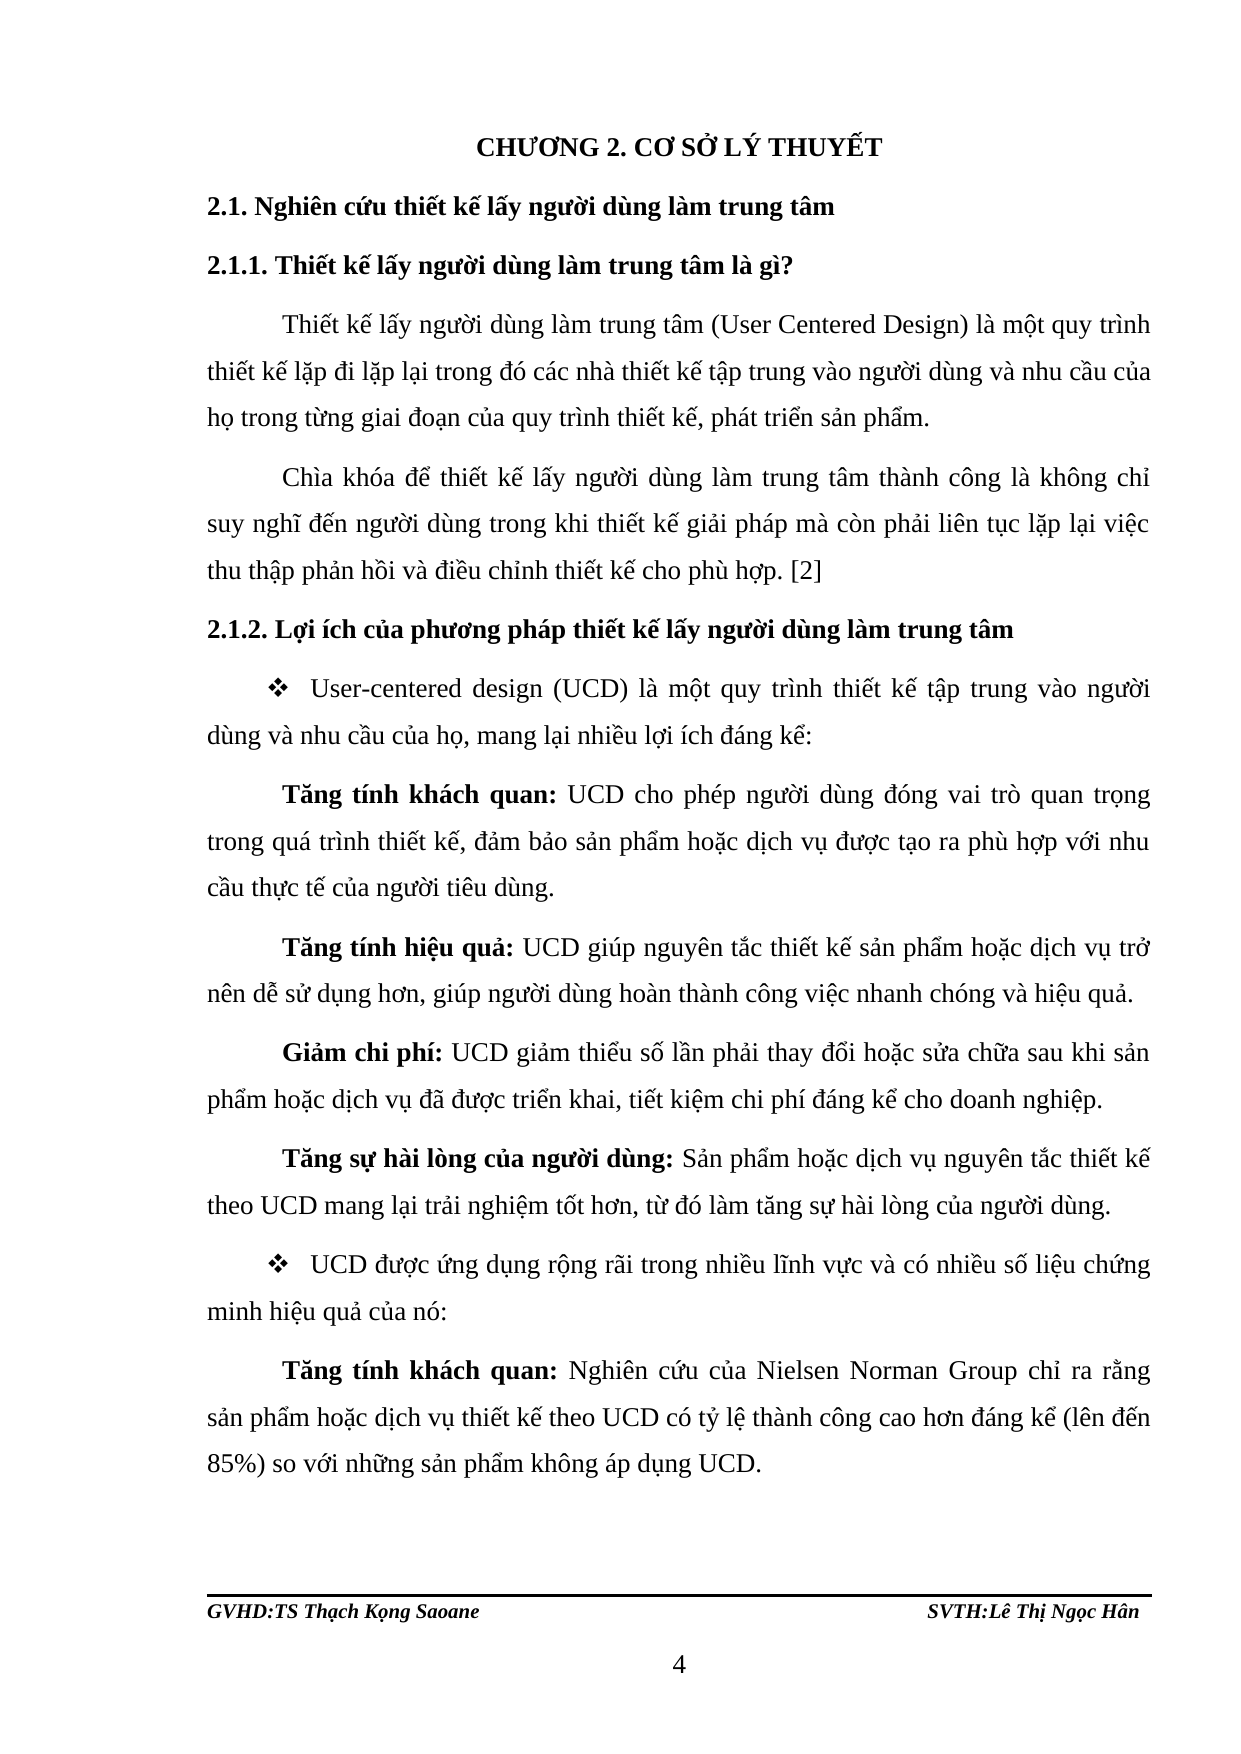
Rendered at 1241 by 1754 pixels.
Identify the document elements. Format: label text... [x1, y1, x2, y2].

text Tăng tính khách quan: UCD cho phép người dùng đóng vai trò quan trọng trong quá trình thiết kế, đảm bảo sản phẩm hoặc dịch vụ được tạo ra phù hợp với nhu cầu thực tế của người tiêu dùng. [207, 778, 1152, 903]
subtitle Thiết kế lấy người dùng làm trung tâm là gì? [207, 249, 1152, 280]
subtitle Lợi ích của phương pháp thiết kế lấy người dùng làm trung tâm [207, 613, 1152, 644]
text Tăng tính khách quan: Nghiên cứu của Nielsen Norman Group chỉ ra rằng sản phẩm hoặc dịch vụ thiết kế theo UCD có tỷ lệ thành công cao hơn đáng kể (lên đến 85%) so với những sản phẩm không áp dụng UCD. [207, 1354, 1152, 1479]
list User-centered design (UCD) là một quy trình thiết kế tập trung vào người dùng và nhu cầu của họ, mang lại nhiều lợi ích đáng kể: [207, 672, 1152, 750]
text Tăng tính hiệu quả: UCD giúp nguyên tắc thiết kế sản phẩm hoặc dịch vụ trở nên dễ sử dụng hơn, giúp người dùng hoàn thành công việc nhanh chóng và hiệu quả. [207, 931, 1152, 1008]
subtitle CƠ SỞ LÝ THUYẾT [207, 131, 1152, 162]
list UCD được ứng dụng rộng rãi trong nhiều lĩnh vực và có nhiều số liệu chứng minh hiệu quả của nó: [207, 1248, 1152, 1326]
text Thiết kế lấy người dùng làm trung tâm (User Centered Design) là một quy trình thiết kế lặp đi lặp lại trong đó các nhà thiết kế tập trung vào người dùng và nhu cầu của họ trong từng giai đoạn của quy trình thiết kế, phát triển sản phẩm. [207, 308, 1152, 433]
text Tăng sự hài lòng của người dùng: Sản phẩm hoặc dịch vụ nguyên tắc thiết kế theo UCD mang lại trải nghiệm tốt hơn, từ đó làm tăng sự hài lòng của người dùng. [207, 1142, 1152, 1220]
text Giảm chi phí: UCD giảm thiểu số lần phải thay đổi hoặc sửa chữa sau khi sản phẩm hoặc dịch vụ đã được triển khai, tiết kiệm chi phí đáng kể cho doanh nghiệp. [207, 1037, 1152, 1114]
text Chìa khóa để thiết kế lấy người dùng làm trung tâm thành công là không chỉ suy nghĩ đến người dùng trong khi thiết kế giải pháp mà còn phải liên tục lặp lại việc thu thập phản hồi và điều chỉnh thiết kế cho phù hợp. [207, 461, 1152, 585]
subtitle Nghiên cứu thiết kế lấy người dùng làm trung tâm [207, 190, 1152, 221]
